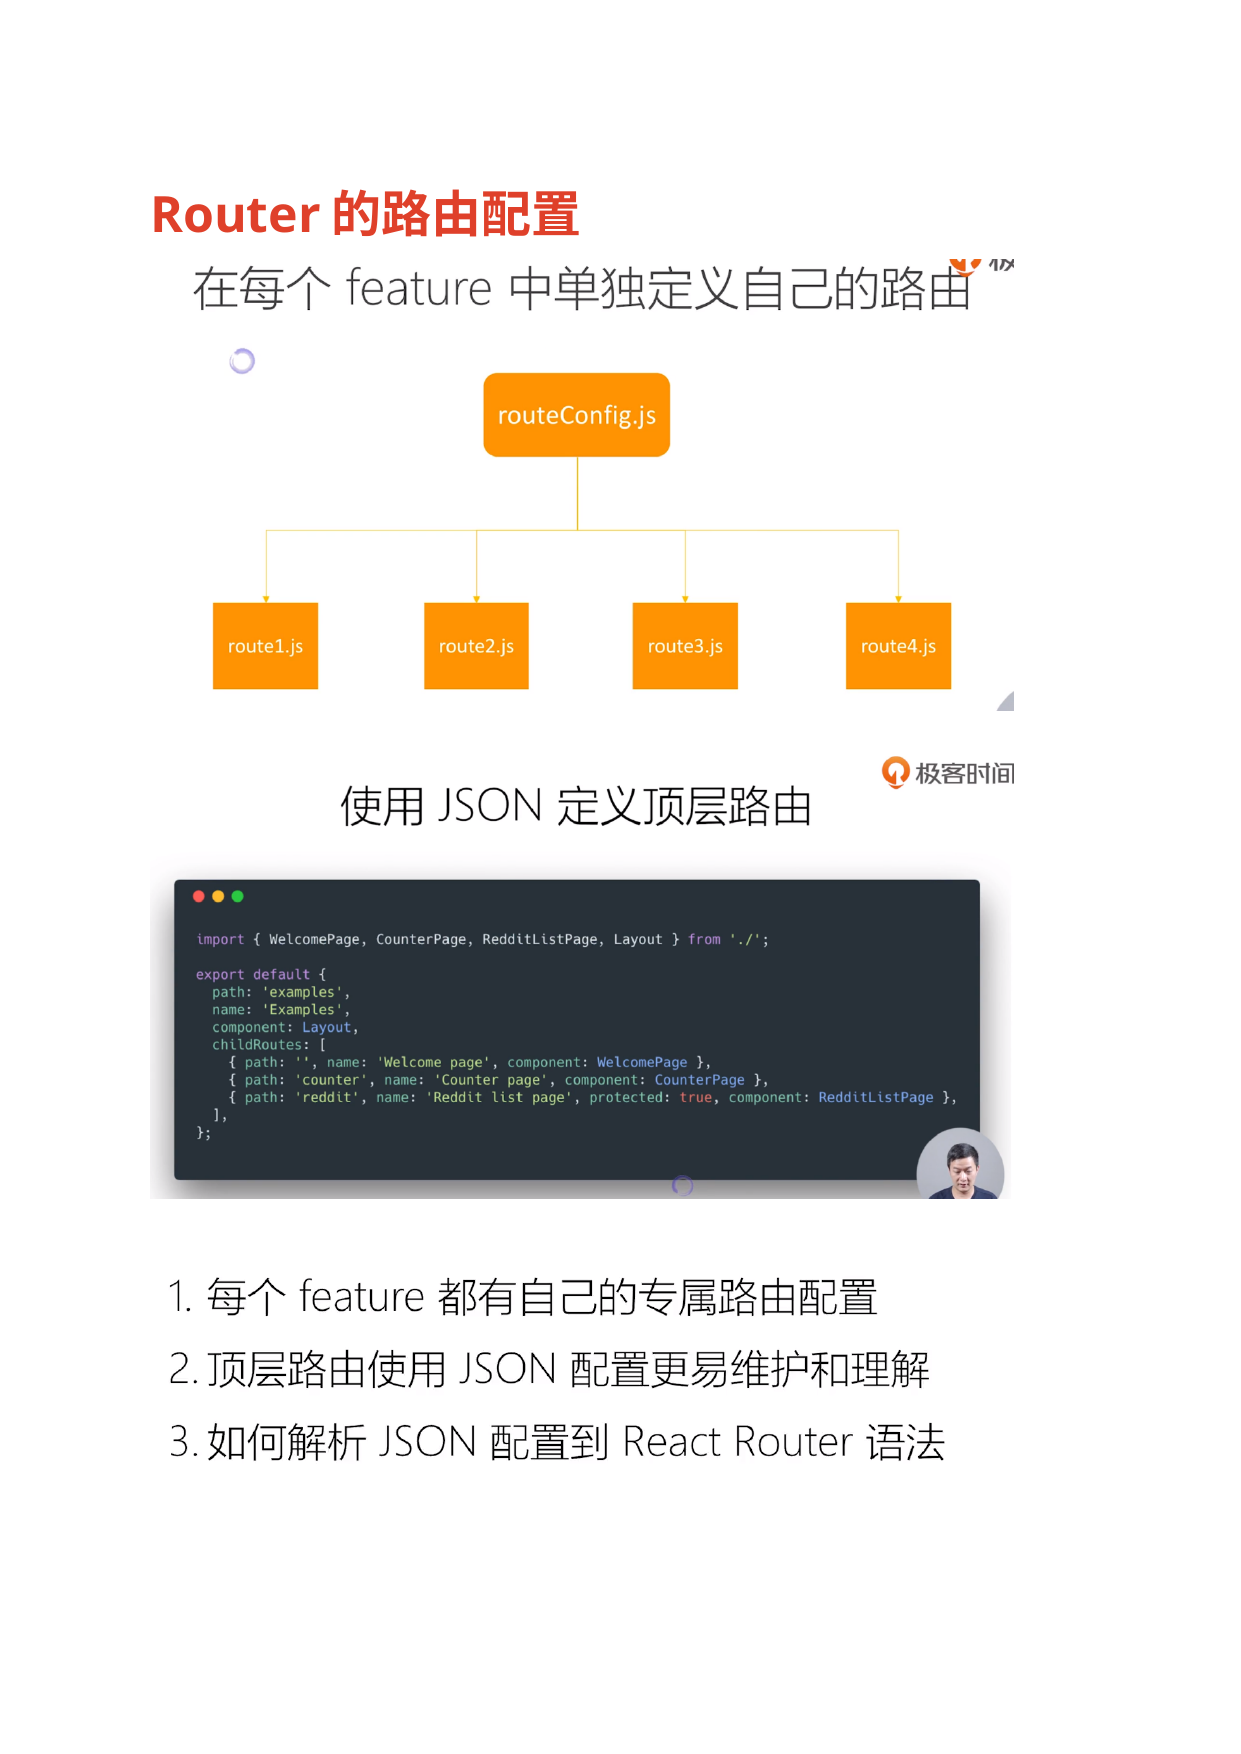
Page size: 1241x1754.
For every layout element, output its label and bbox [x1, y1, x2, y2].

picture [150, 259, 1014, 711]
picture [150, 747, 1014, 1199]
text [150, 162, 1090, 259]
picture [150, 1234, 1014, 1509]
